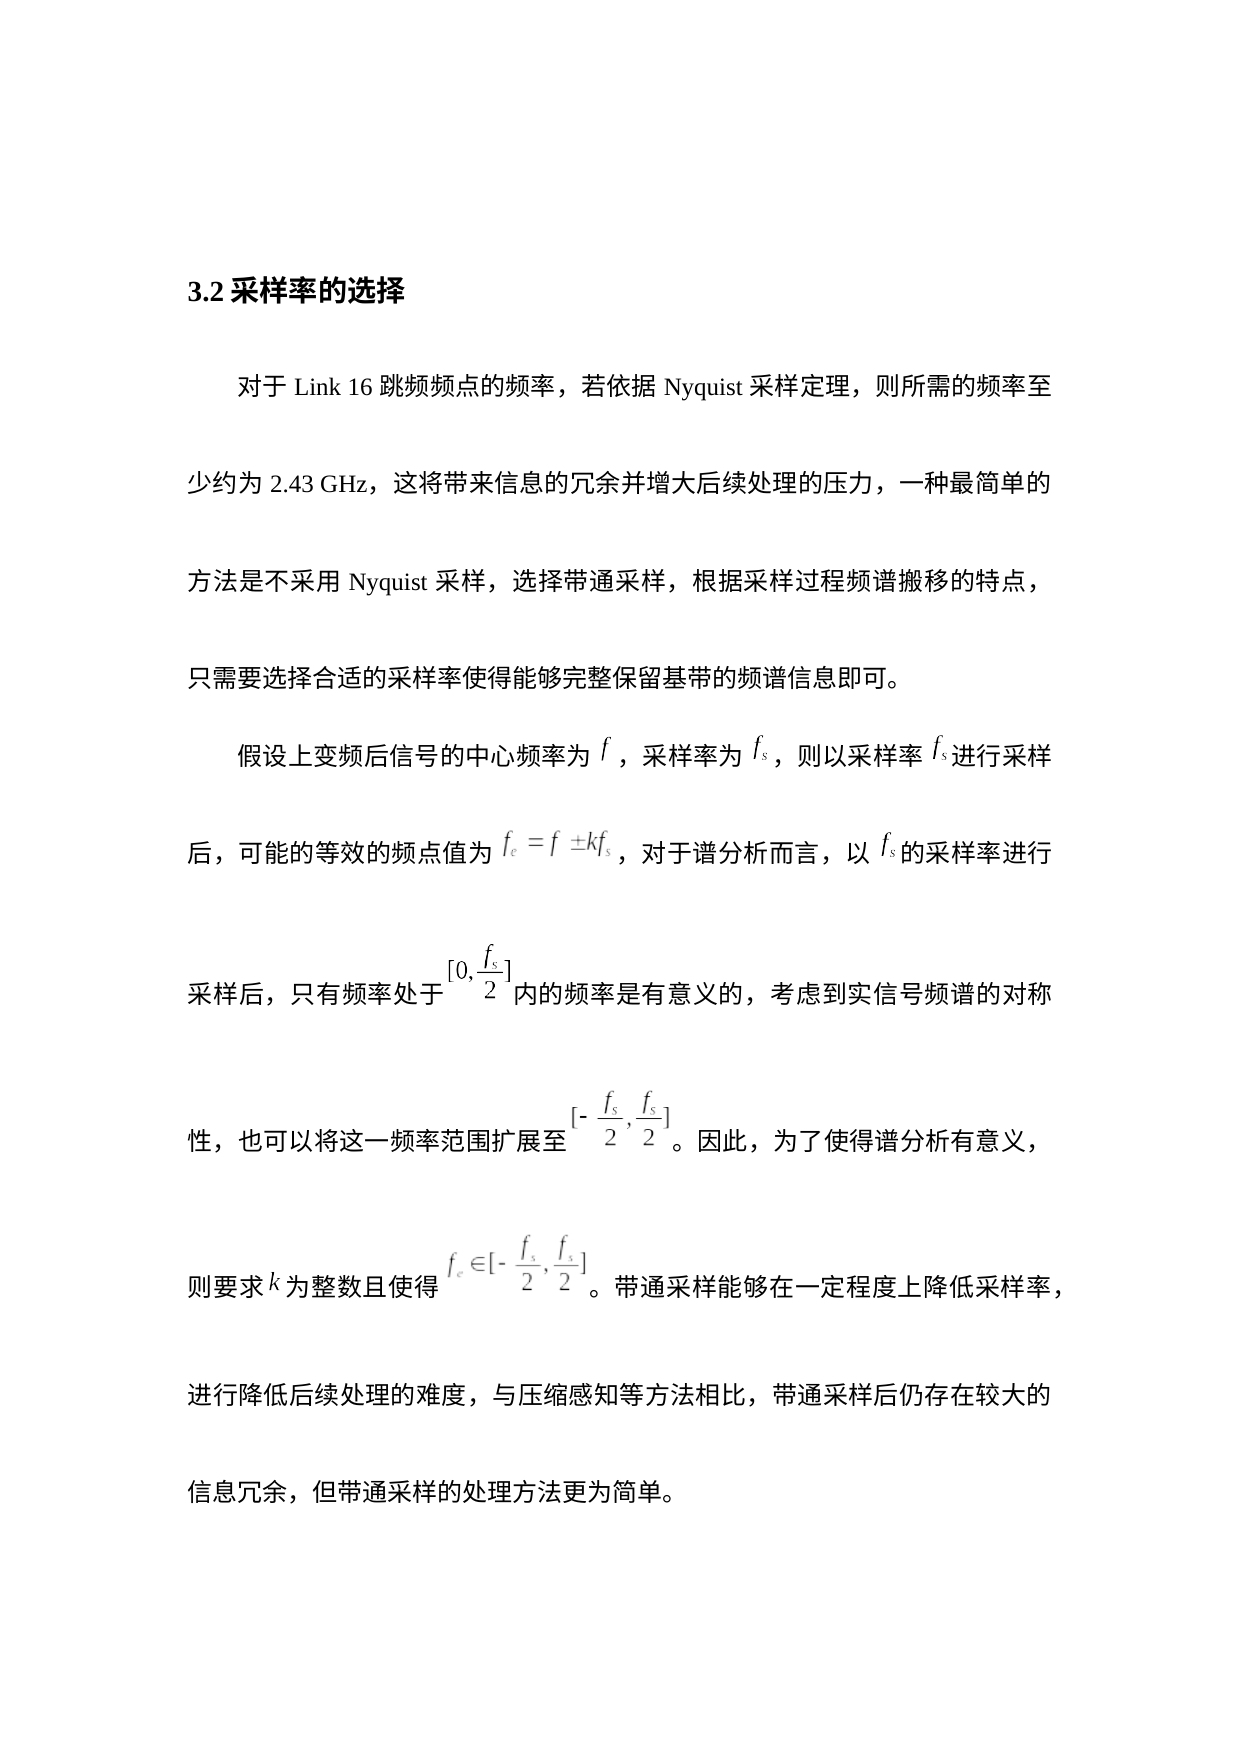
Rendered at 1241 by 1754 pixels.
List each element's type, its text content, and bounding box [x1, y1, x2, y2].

subtitle 3.2 采样率的选择 [187, 256, 1053, 321]
text 假设上变频后信号的中心频率为，采样率为，则以采样率进行采样后，可能的等效的频点值为，对于谱分析而言，以的采样率进行采样后，只有频率处于内的频率是有意义的，考虑到实信号频谱的对称性，也可以将这一频率范围扩展至。因此，为了使得谱分析有意义，则要求为整数且使得。带通采样能够在一定程度上降低采样率，进行降低后续处理的难度，与压缩感知等方法相比，带通采样后仍存在较大的信息冗余，但带通采样的处理方法更为简单。 [187, 727, 1053, 1523]
text 对于 Link 16 跳频频点的频率，若依据 Nyquist 采样定理，则所需的频率至少约为 2.43 GHz，这将带来信息的冗余并增大后续处理的压力，一种最简单的方法是不采用 Nyquist 采样，选择带通采样，根据采样过程频谱搬移的特点，只需要选择合适的采样率使得能够完整保留基带的频谱信息即可。 [187, 352, 1053, 709]
